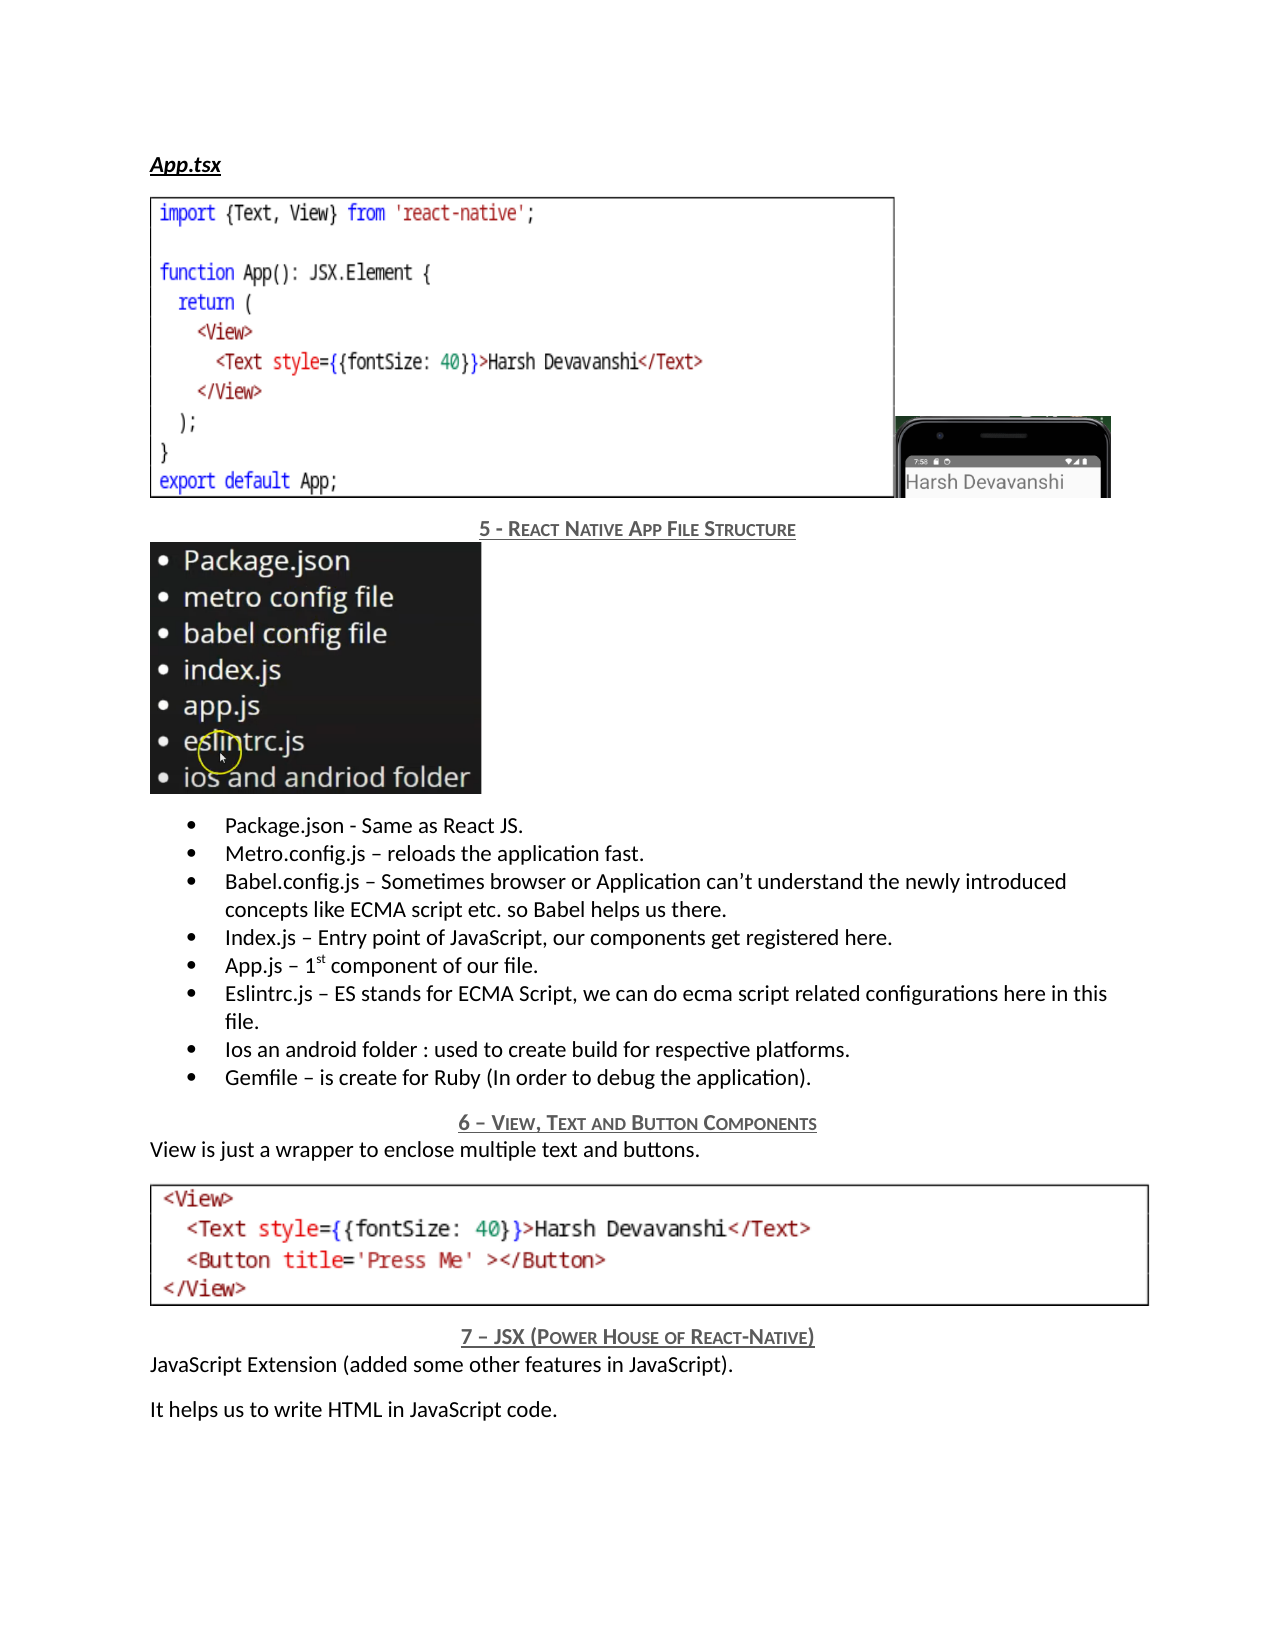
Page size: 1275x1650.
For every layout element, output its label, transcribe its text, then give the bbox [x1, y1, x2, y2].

text View is just a wrapper to enclose multiple text and buttons. [150, 1136, 1125, 1164]
text App.tsx [150, 150, 1125, 178]
text 5 - React Native App File Structure [150, 514, 1125, 542]
list Metro.config.js – reloads the application fast. [187, 839, 1125, 867]
picture [150, 542, 482, 794]
list Babel.config.js – Sometimes browser or Application can’t understand the newly introduced concepts like ECMA script etc. so Babel helps us there. [187, 867, 1125, 923]
list Index.js – Entry point of JavaScript, our components get registered here. [187, 923, 1125, 951]
text 7 – JSX (Power House of React-Native) [150, 1322, 1125, 1350]
list Package.json - Same as React JS. [187, 811, 1125, 839]
text 6 – View, Text and Button Components [150, 1108, 1125, 1136]
list Eslintrc.js – ES stands for ECMA Script, we can do ecma script related configurations here in this file. [187, 979, 1125, 1035]
list Gemfile – is create for Ruby (In order to debug the application). [187, 1063, 1125, 1091]
text JavaScript Extension (added some other features in JavaScript). [150, 1350, 1125, 1378]
picture [895, 416, 1111, 498]
list Ios an android folder : used to create build for respective platforms. [187, 1035, 1125, 1063]
list App.js – 1st component of our file. [187, 951, 1125, 979]
text It helps us to write HTML in JavaScript code. [150, 1395, 1125, 1423]
